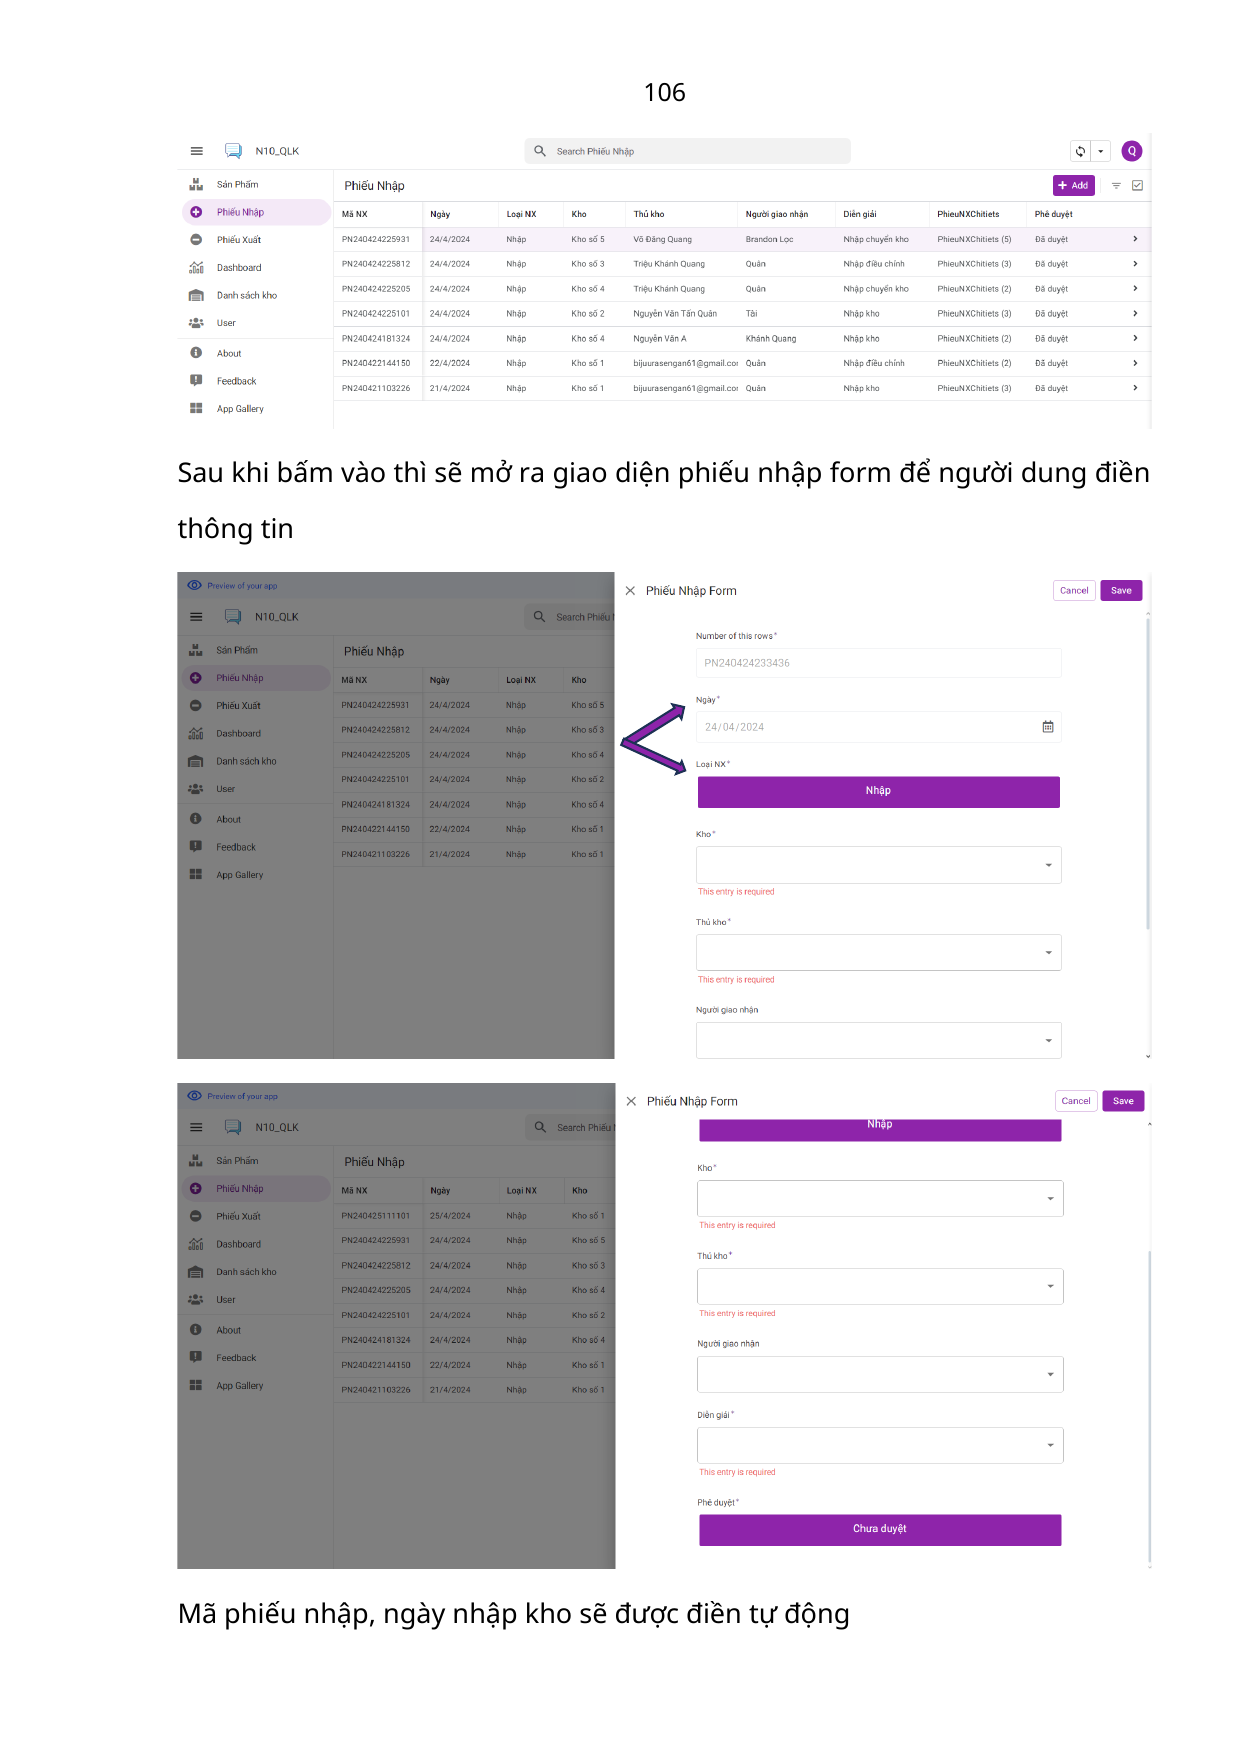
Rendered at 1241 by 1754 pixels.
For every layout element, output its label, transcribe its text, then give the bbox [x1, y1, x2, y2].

picture [177, 572, 1152, 1059]
picture [177, 1083, 1152, 1569]
picture [177, 133, 1152, 429]
text Sau khi bấm vào thì sẽ mở ra giao diện phiếu nhập form để người dung điền thông tin [177, 454, 1152, 546]
text Mã phiếu nhập, ngày nhập kho sẽ được điền tự động [177, 1594, 1152, 1631]
